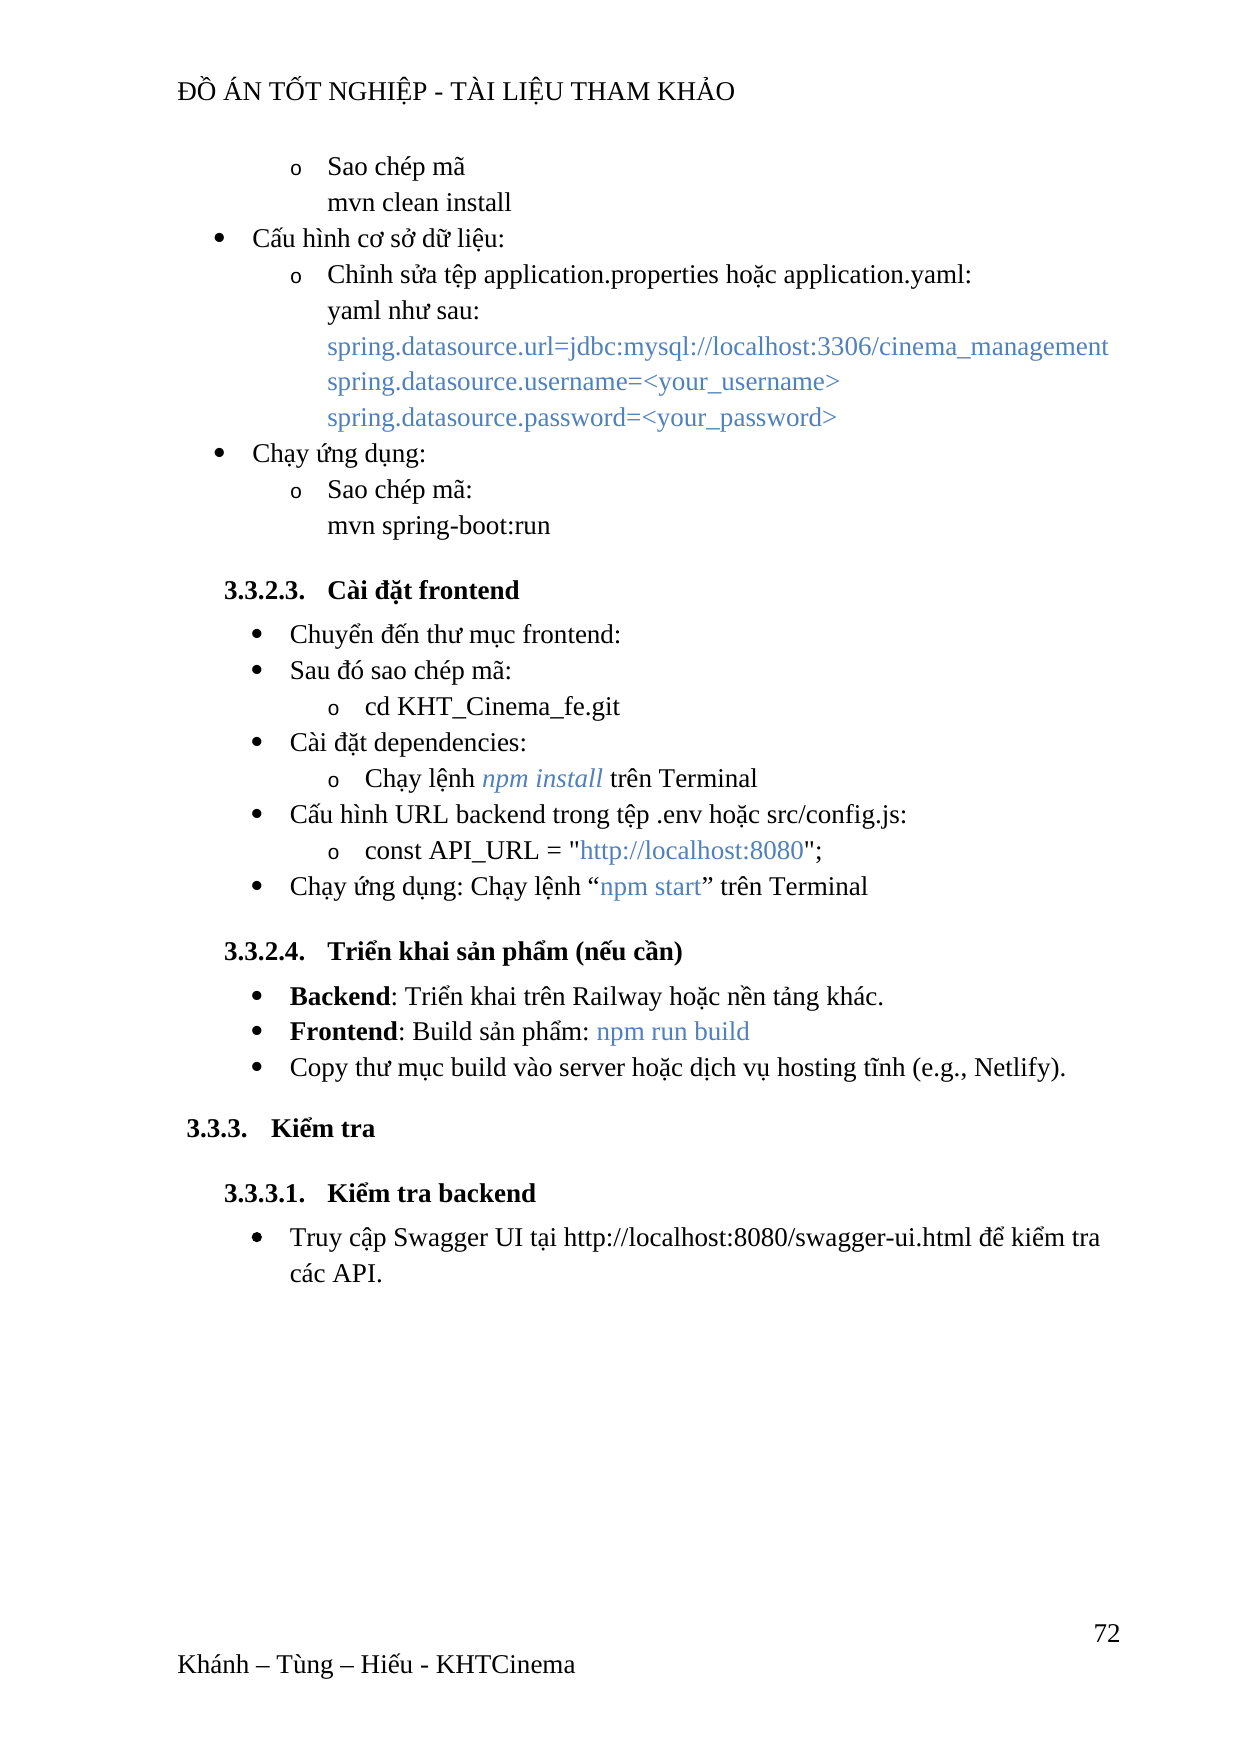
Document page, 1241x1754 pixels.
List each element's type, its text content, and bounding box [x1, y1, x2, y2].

list Frontend: Build sản phẩm: npm run build [252, 1016, 1120, 1047]
subtitle Kiểm tra backend [224, 1177, 1120, 1208]
subtitle Cài đặt frontend [224, 574, 1120, 605]
list Copy thư mục build vào server hoặc dịch vụ hosting tĩnh (e.g., Netlify). [252, 1051, 1120, 1083]
list const API_URL = "http://localhost:8080"; [327, 834, 1120, 866]
list Sau đó sao chép mã: [252, 654, 1120, 685]
text spring.datasource.password=<your_password> [252, 401, 1120, 432]
list Cài đặt dependencies: [252, 726, 1120, 757]
subtitle Triển khai sản phẩm (nếu cần) [224, 936, 1120, 967]
list Backend: Triển khai trên Railway hoặc nền tảng khác. [252, 979, 1120, 1011]
list Sao chép mã: mvn spring-boot:run [289, 473, 1120, 540]
list Chuyển đến thư mục frontend: [252, 618, 1120, 649]
list Chạy ứng dụng: [214, 437, 1120, 468]
list Chạy ứng dụng: Chạy lệnh “npm start” trên Terminal [252, 870, 1120, 902]
list spring.datasource.url=jdbc:mysql://localhost:3306/cinema_management [327, 330, 1120, 361]
list Sao chép mã mvn clean install [289, 150, 1120, 217]
list Cấu hình URL backend trong tệp .env hoặc src/config.js: [252, 798, 1120, 829]
list Chạy lệnh npm install trên Terminal [327, 762, 1120, 793]
list Chỉnh sửa tệp application.properties hoặc application.yaml: yaml như sau: [289, 258, 1120, 325]
text spring.datasource.username=<your_username> [252, 365, 1120, 397]
list Cấu hình cơ sở dữ liệu: [214, 222, 1120, 253]
subtitle Kiểm tra [186, 1112, 1120, 1143]
list Truy cập Swagger UI tại http://localhost:8080/swagger-ui.html để kiểm tra các API. [252, 1221, 1120, 1288]
list cd KHT_Cinema_fe.git [327, 690, 1120, 721]
